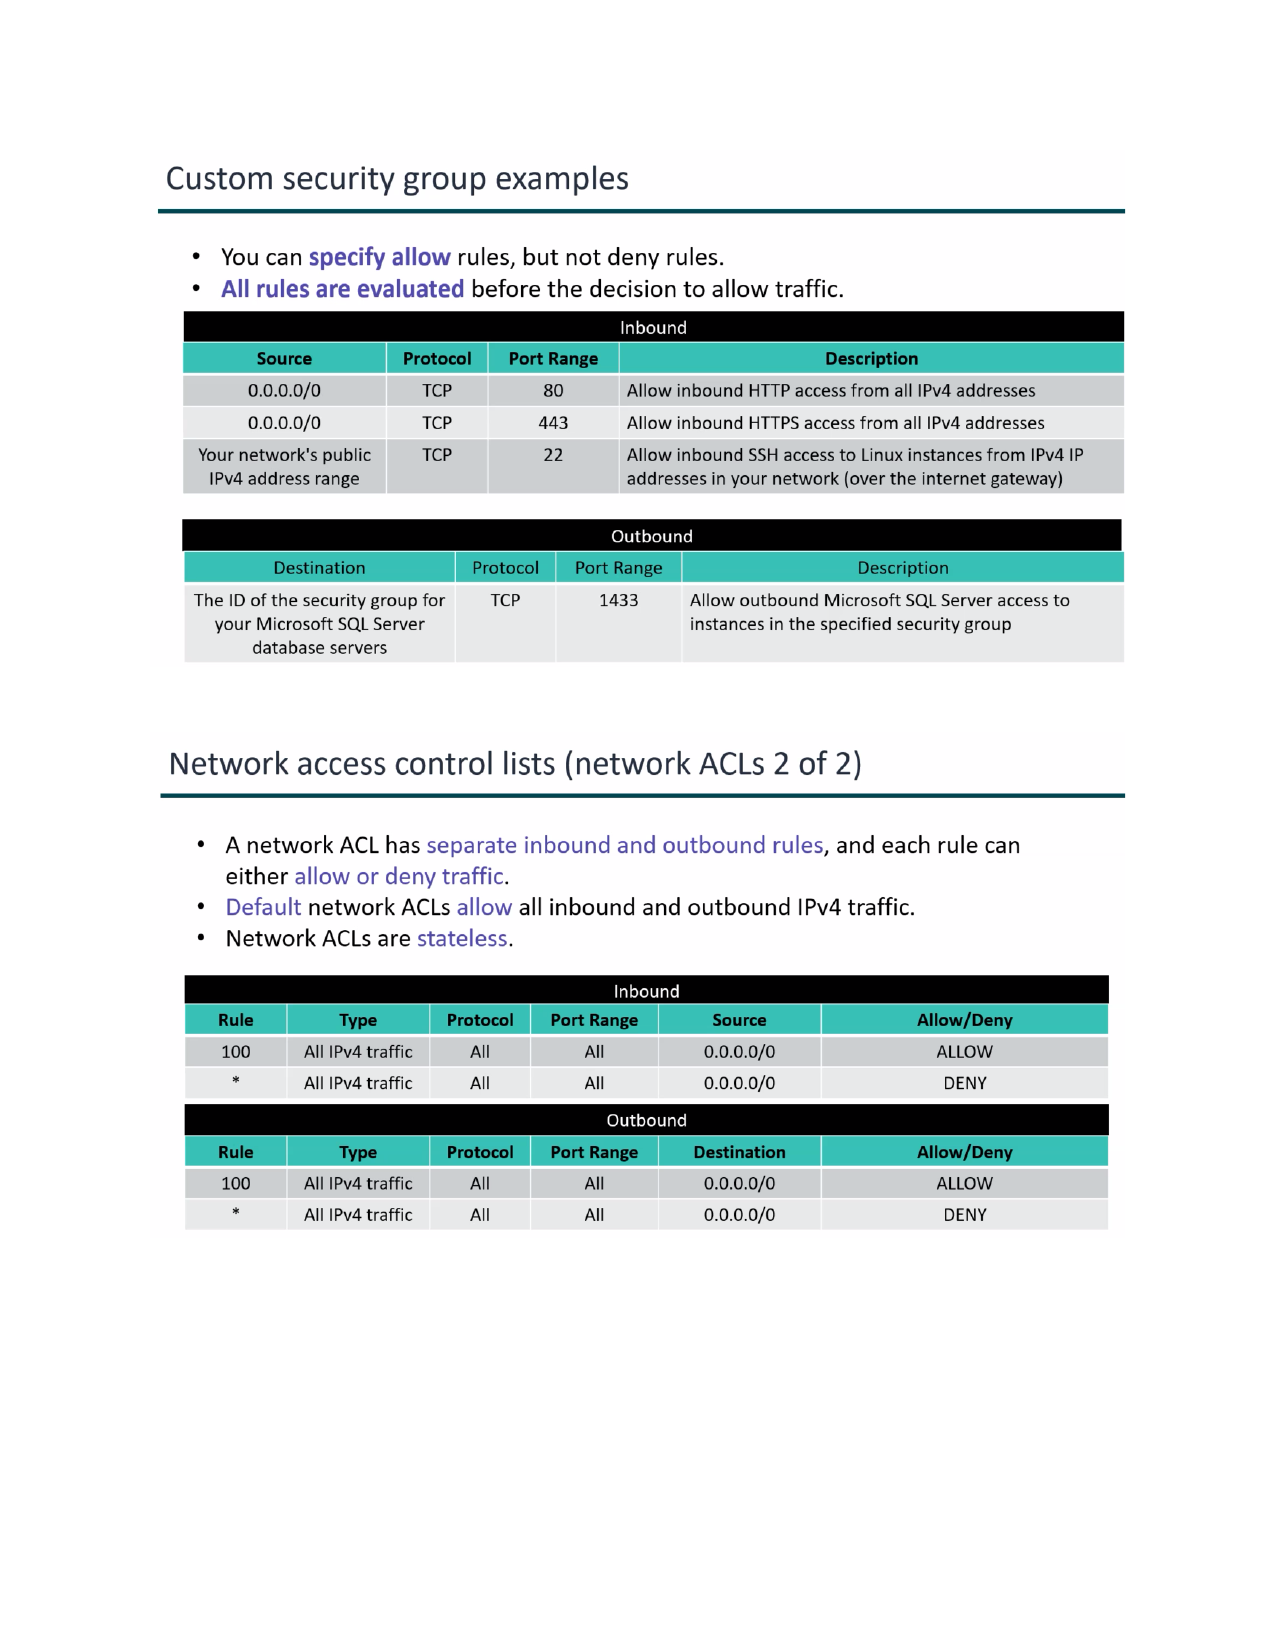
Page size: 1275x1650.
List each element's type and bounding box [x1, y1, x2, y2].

picture [150, 732, 1125, 1238]
picture [150, 150, 1125, 667]
